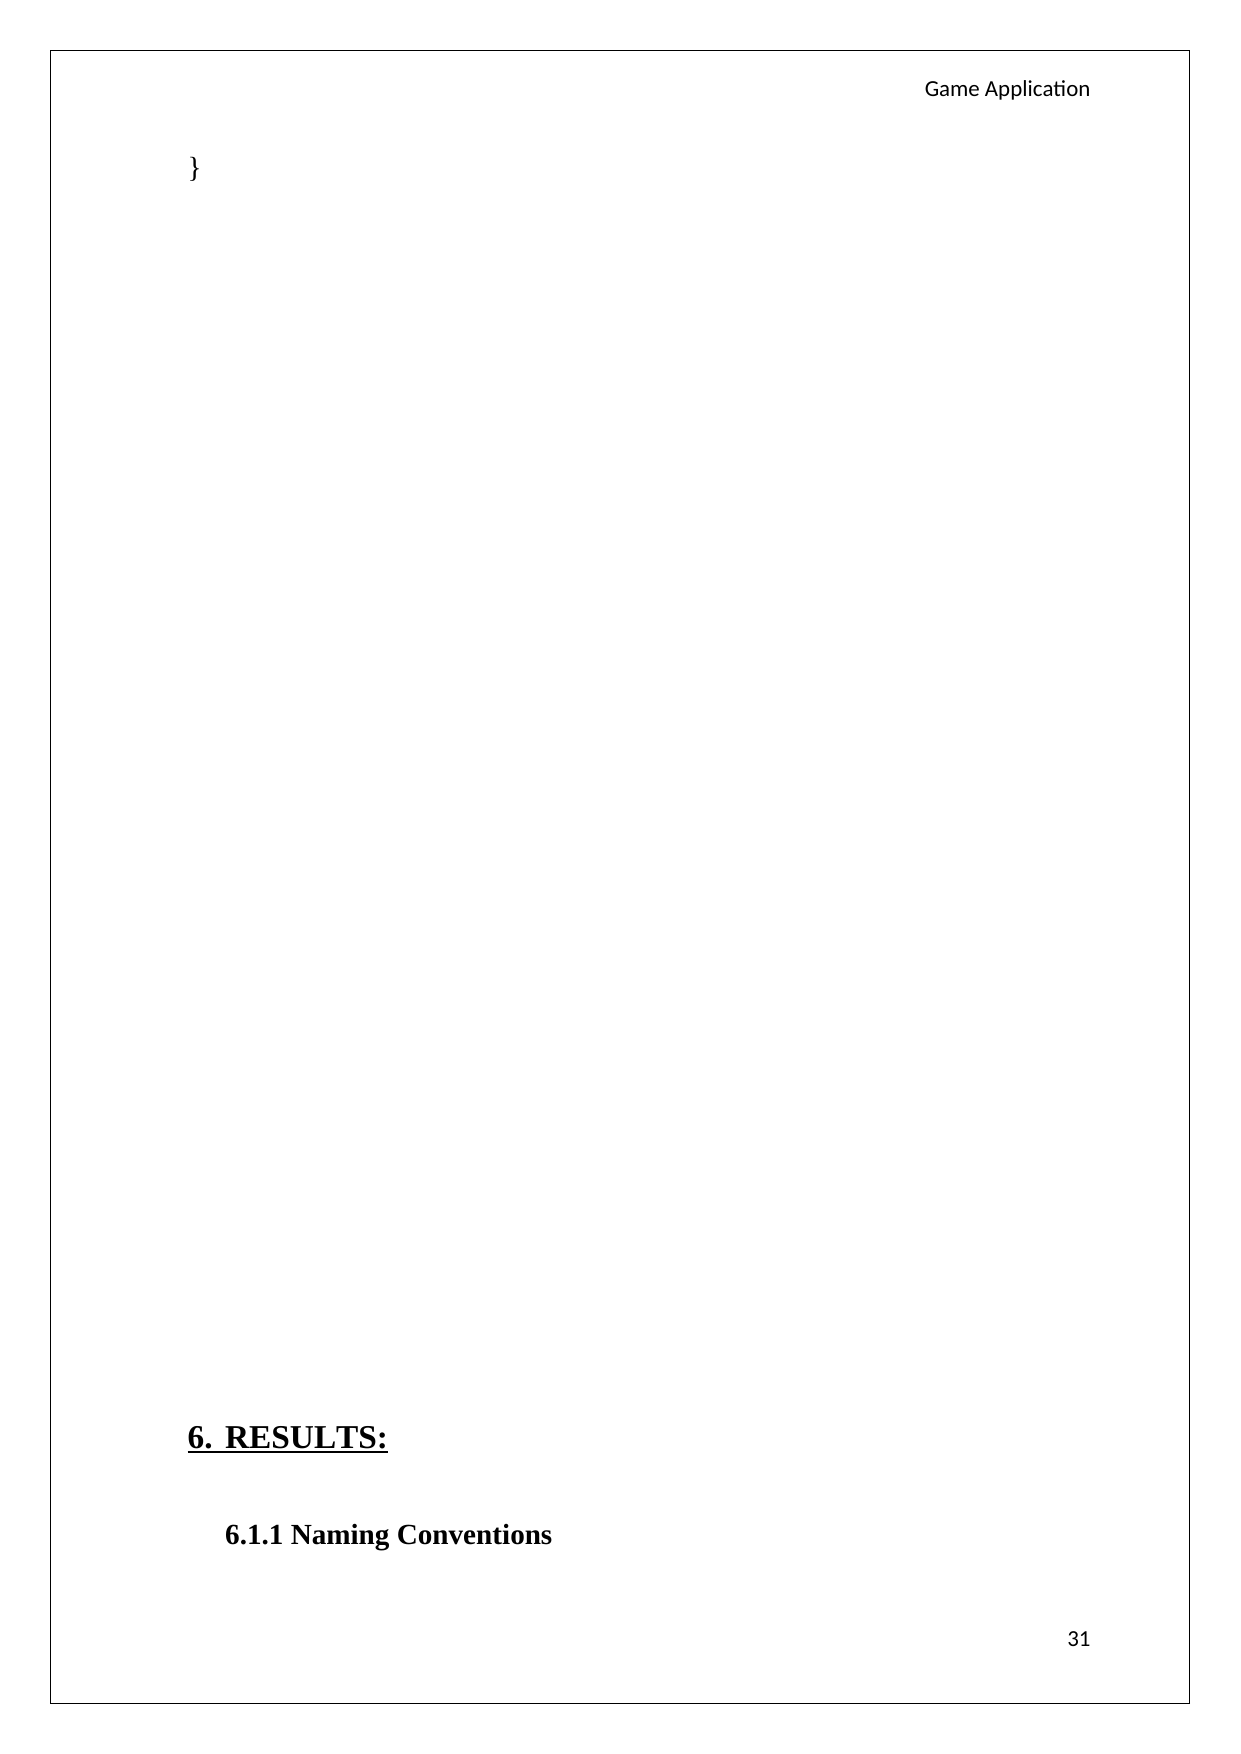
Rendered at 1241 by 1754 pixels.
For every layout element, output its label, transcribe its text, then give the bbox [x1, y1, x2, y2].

list RESULTS: [187, 1417, 1090, 1456]
text } [187, 150, 1090, 183]
text 6.1.1 Naming Conventions [225, 1517, 1090, 1550]
